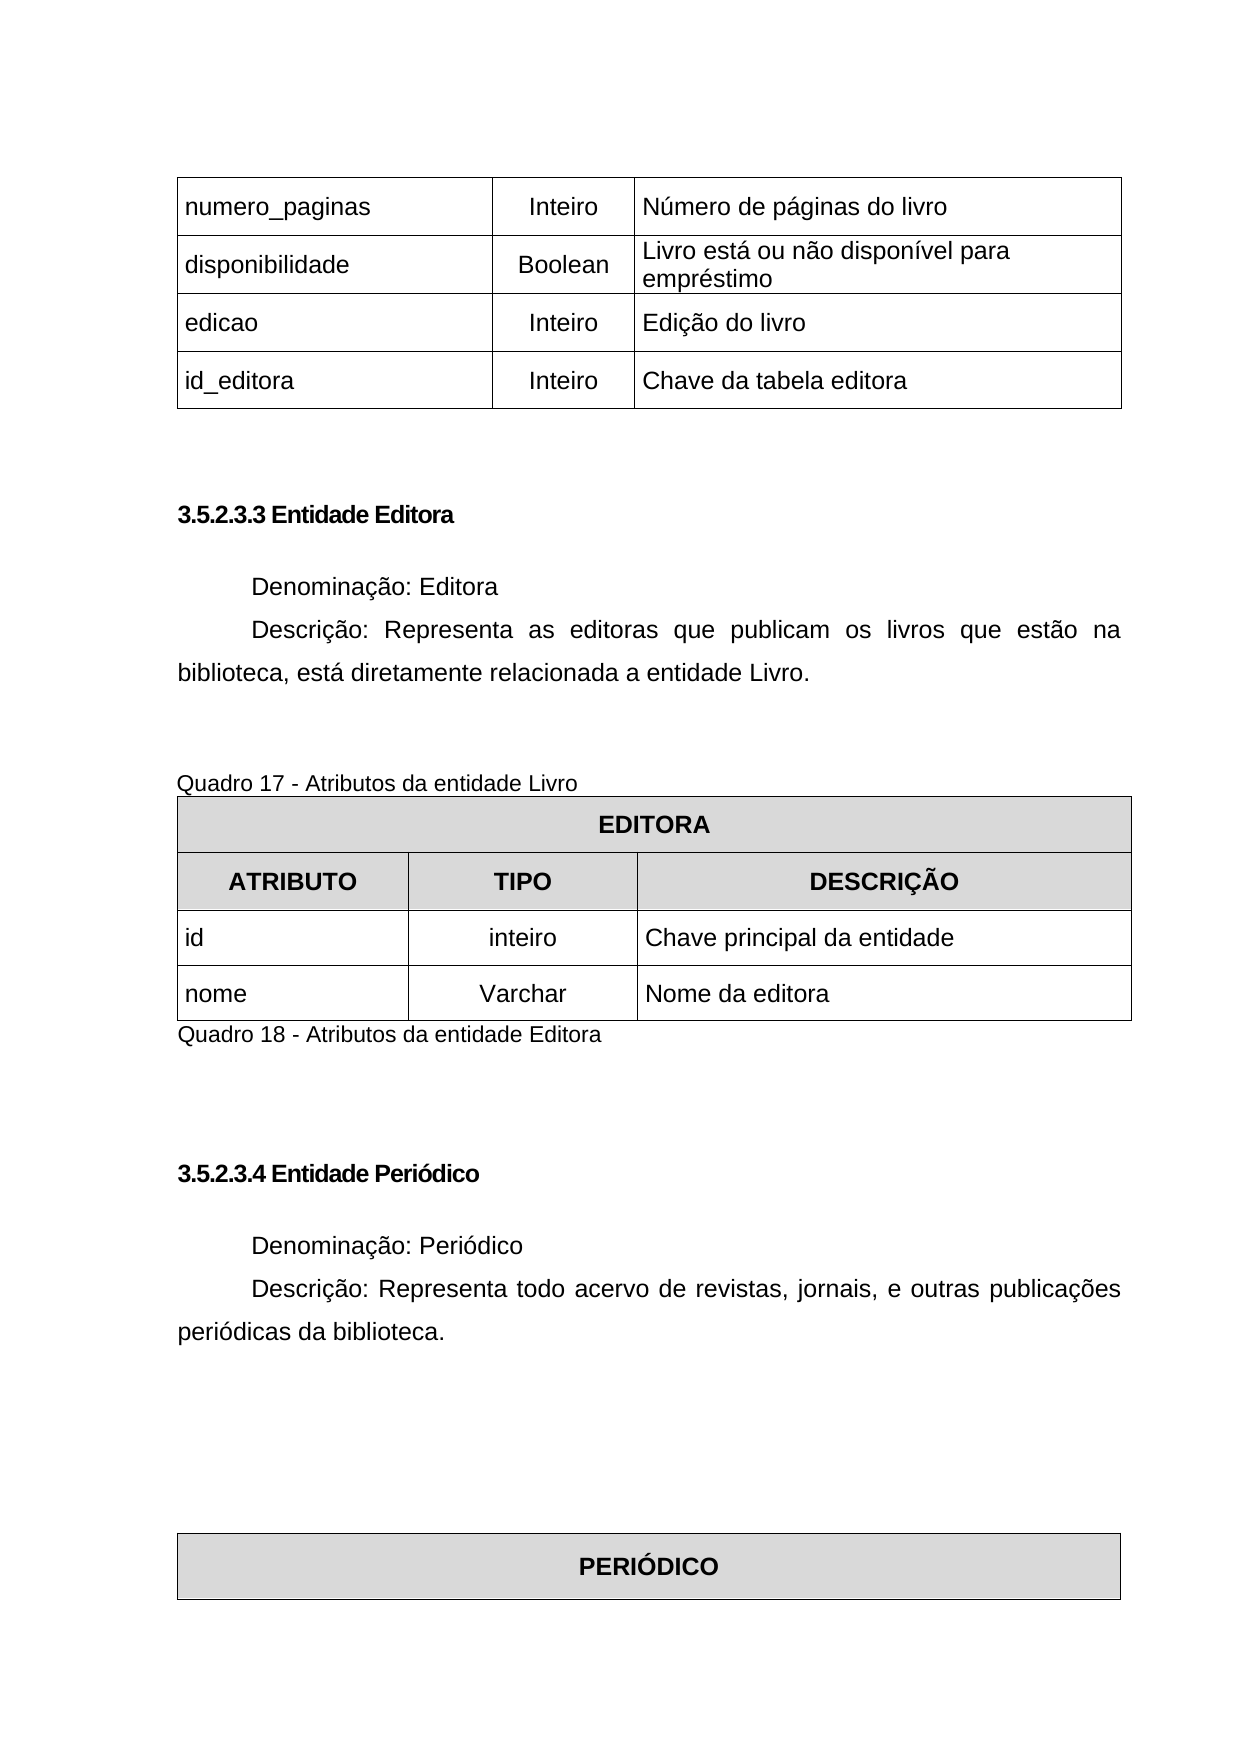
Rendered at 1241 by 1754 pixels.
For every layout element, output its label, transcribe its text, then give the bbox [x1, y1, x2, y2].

text Denominação: Editora [177, 572, 1122, 600]
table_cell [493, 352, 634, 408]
text Quadro 17 - Atributos da entidade Livro [176, 770, 578, 796]
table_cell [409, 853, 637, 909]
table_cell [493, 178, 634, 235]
title 3.5.2.3.4 Entidade Periódico [177, 1159, 1122, 1187]
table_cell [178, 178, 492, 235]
title 3.5.2.3.3 Entidade Editora [177, 500, 1122, 528]
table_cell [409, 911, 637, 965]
text Descrição: Representa as editoras que publicam os livros que estão na biblioteca, está diretamente relacionada a entidade Livro. [177, 615, 1122, 687]
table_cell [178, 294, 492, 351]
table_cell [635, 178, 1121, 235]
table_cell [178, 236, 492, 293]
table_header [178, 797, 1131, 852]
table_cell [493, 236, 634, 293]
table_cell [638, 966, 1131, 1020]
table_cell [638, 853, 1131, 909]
text Denominação: Periódico [177, 1231, 1122, 1259]
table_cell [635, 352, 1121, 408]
text Descrição: Representa todo acervo de revistas, jornais, e outras publicações periódicas da biblioteca. [177, 1274, 1122, 1346]
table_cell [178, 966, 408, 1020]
text Quadro 18 - Atributos da entidade Editora [177, 1021, 1122, 1047]
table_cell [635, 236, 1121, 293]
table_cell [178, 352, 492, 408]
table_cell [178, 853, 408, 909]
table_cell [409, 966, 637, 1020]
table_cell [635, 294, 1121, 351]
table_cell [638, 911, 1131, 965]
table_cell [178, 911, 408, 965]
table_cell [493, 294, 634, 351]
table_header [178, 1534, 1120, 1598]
